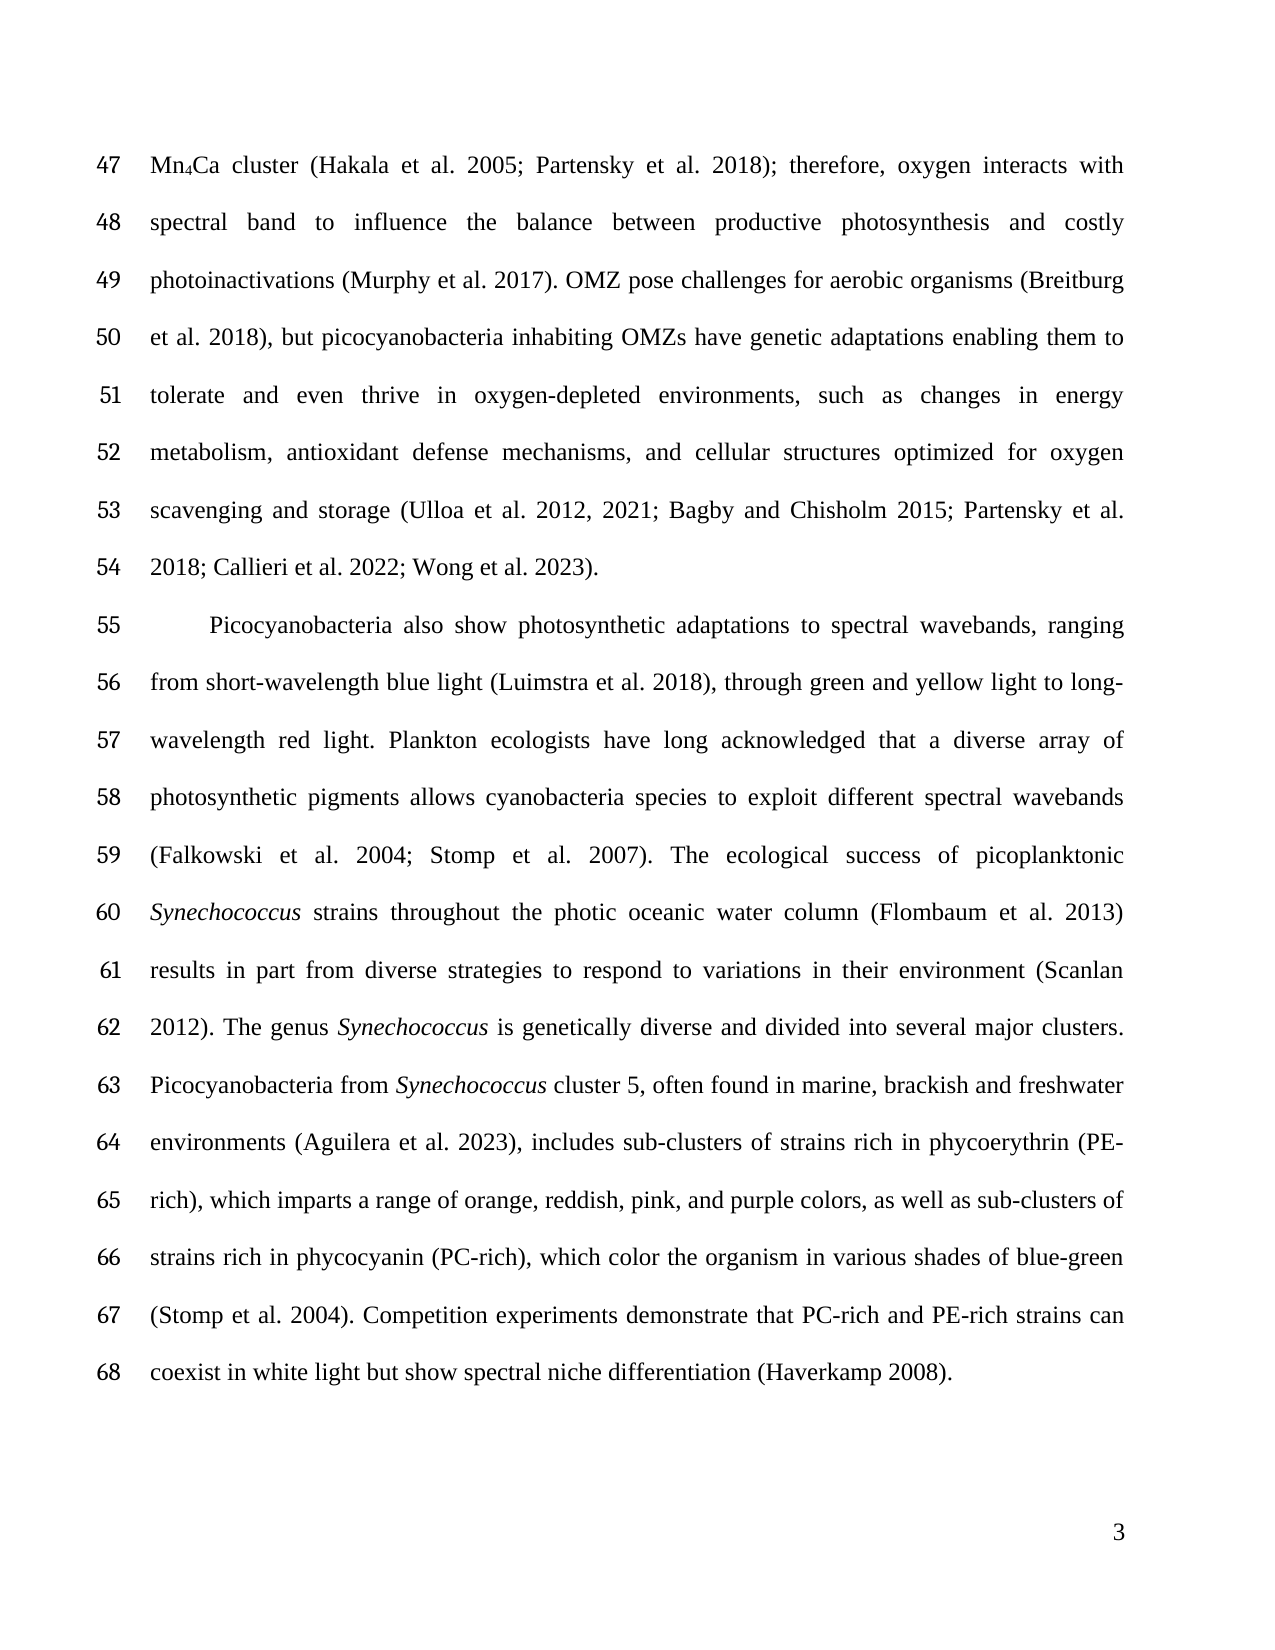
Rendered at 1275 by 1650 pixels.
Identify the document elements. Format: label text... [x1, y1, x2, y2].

text Picocyanobacteria also show photosynthetic adaptations to spectral wavebands, ranging from short-wavelength blue light (Luimstra et al. 2018), through green and yellow light to long-wavelength red light. Plankton ecologists have long acknowledged that a diverse array of photosynthetic pigments allows cyanobacteria species to exploit different spectral wavebands (Falkowski et al. 2004; Stomp et al. 2007). The ecological success of picoplanktonic Synechococcus strains throughout the photic oceanic water column (Flombaum et al. 2013) results in part from diverse strategies to respond to variations in their environment (Scanlan 2012). The genus Synechococcus is genetically diverse and divided into several major clusters. Picocyanobacteria from Synechococcus cluster 5, often found in marine, brackish and freshwater environments (Aguilera et al. 2023), includes sub-clusters of strains rich in phycoerythrin (PE-rich), which imparts a range of orange, reddish, pink, and purple colors, as well as sub-clusters of strains rich in phycocyanin (PC-rich), which color the organism in various shades of blue-green (Stomp et al. 2004). Competition experiments demonstrate that PC-rich and PE-rich strains can coexist in white light but show spectral niche differentiation (Haverkamp 2008). [150, 610, 1125, 1386]
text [150, 150, 1125, 581]
